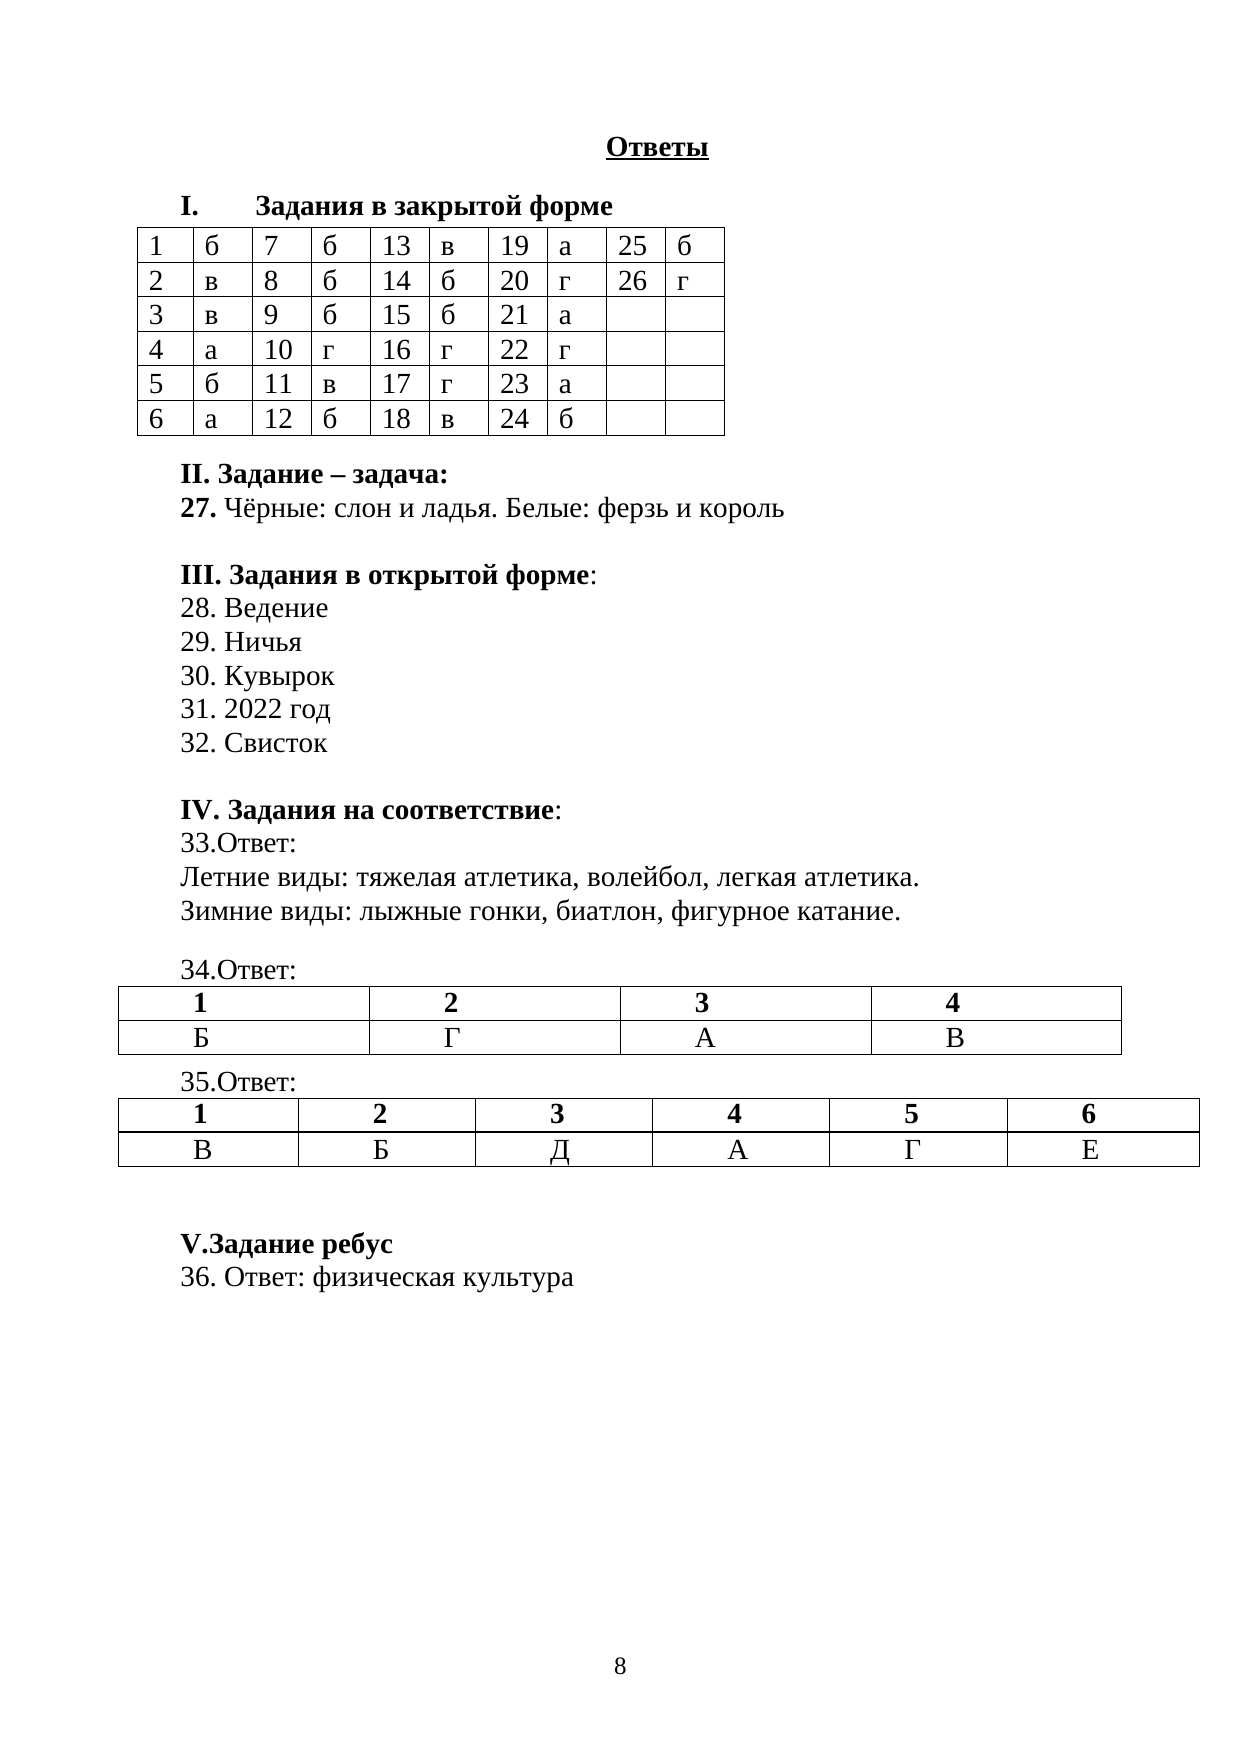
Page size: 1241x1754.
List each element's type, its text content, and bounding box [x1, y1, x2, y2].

table_cell [607, 401, 665, 434]
table_cell в [430, 401, 488, 434]
table_header 4 [872, 987, 1121, 1019]
table_cell 12 [253, 401, 311, 434]
table_cell б [312, 401, 370, 434]
table_header 2 [299, 1099, 475, 1131]
text 28. Ведение [106, 591, 1134, 624]
table_cell Б [119, 1021, 369, 1054]
table_cell 16 [371, 332, 429, 365]
table_cell б [312, 297, 370, 331]
table_header 25 [607, 228, 665, 262]
table_cell Е [1008, 1133, 1199, 1166]
table_header 19 [489, 228, 547, 262]
table_cell г [430, 366, 488, 400]
table_cell б [548, 401, 606, 434]
table_cell В [119, 1133, 298, 1166]
table_cell 2 [138, 263, 193, 296]
table_cell 26 [607, 263, 665, 296]
table_header 1 [119, 987, 369, 1019]
table_cell 3 [138, 297, 193, 331]
table_header в [430, 228, 488, 262]
table_cell 9 [253, 297, 311, 331]
table_header 4 [653, 1099, 829, 1131]
table_header б [312, 228, 370, 262]
table_cell в [312, 366, 370, 400]
table_cell 11 [253, 366, 311, 400]
table_cell [666, 366, 724, 400]
table_cell в [194, 263, 252, 296]
table_cell 22 [489, 332, 547, 365]
text 33.Ответ: [106, 825, 1134, 859]
table_cell б [312, 263, 370, 296]
table_cell б [194, 366, 252, 400]
text 31. 2022 год [106, 691, 1134, 725]
table_cell [666, 401, 724, 434]
table_cell А [653, 1133, 829, 1166]
text 30. Кувырок [106, 658, 1134, 691]
table_cell г [666, 263, 724, 296]
table_header 1 [138, 228, 193, 262]
table_cell 23 [489, 366, 547, 400]
table_cell [666, 332, 724, 365]
table_cell в [194, 297, 252, 331]
table_cell а [548, 366, 606, 400]
table_header б [666, 228, 724, 262]
table_cell 8 [253, 263, 311, 296]
table_header 1 [119, 1099, 298, 1131]
table_cell а [548, 297, 606, 331]
text 27. Чёрные: слон и ладья. Белые: ферзь и король [106, 490, 1134, 523]
text II. Задание – задача: [106, 456, 1134, 490]
table_cell Г [370, 1021, 620, 1054]
text 34.Ответ: [106, 952, 1134, 986]
table_cell 18 [371, 401, 429, 434]
text Ответы [106, 129, 1134, 163]
table_cell 20 [489, 263, 547, 296]
table_cell 6 [138, 401, 193, 434]
table_cell г [312, 332, 370, 365]
table_cell а [194, 332, 252, 365]
table_header 6 [1008, 1099, 1199, 1131]
table_cell б [430, 263, 488, 296]
table_header 13 [371, 228, 429, 262]
table_cell 5 [138, 366, 193, 400]
list Задания в закрытой форме [180, 188, 1134, 222]
table_cell г [430, 332, 488, 365]
text Летние виды: тяжелая атлетика, волейбол, легкая атлетика. [106, 859, 1134, 893]
table_cell б [430, 297, 488, 331]
text 29. Ничья [106, 624, 1134, 658]
table_header а [548, 228, 606, 262]
text 35.Ответ: [106, 1064, 1134, 1098]
table_cell г [548, 263, 606, 296]
table_cell г [548, 332, 606, 365]
table_header 3 [476, 1099, 652, 1131]
table_cell 21 [489, 297, 547, 331]
table_header 3 [621, 987, 871, 1019]
table_cell Д [476, 1133, 652, 1166]
text 36. Ответ: физическая культура [106, 1259, 1134, 1293]
table_cell 4 [138, 332, 193, 365]
table_cell Г [830, 1133, 1007, 1166]
table_cell 15 [371, 297, 429, 331]
table_header 5 [830, 1099, 1007, 1131]
table_cell [607, 297, 665, 331]
table_cell [607, 332, 665, 365]
table_header 7 [253, 228, 311, 262]
table_cell Б [299, 1133, 475, 1166]
text IV. Задания на соответствие: [106, 792, 1134, 825]
table_cell 10 [253, 332, 311, 365]
table_header 2 [370, 987, 620, 1019]
table_cell [666, 297, 724, 331]
table_cell А [621, 1021, 871, 1054]
table_cell 24 [489, 401, 547, 434]
table_header б [194, 228, 252, 262]
table_cell 14 [371, 263, 429, 296]
text Зимние виды: лыжные гонки, биатлон, фигурное катание. [106, 893, 1134, 927]
table_cell 17 [371, 366, 429, 400]
table_cell [607, 366, 665, 400]
table_cell В [872, 1021, 1121, 1054]
table_cell а [194, 401, 252, 434]
text 32. Свисток [106, 725, 1134, 758]
text III. Задания в открытой форме: [106, 557, 1134, 591]
list V.Задание ребус [106, 1226, 1134, 1259]
